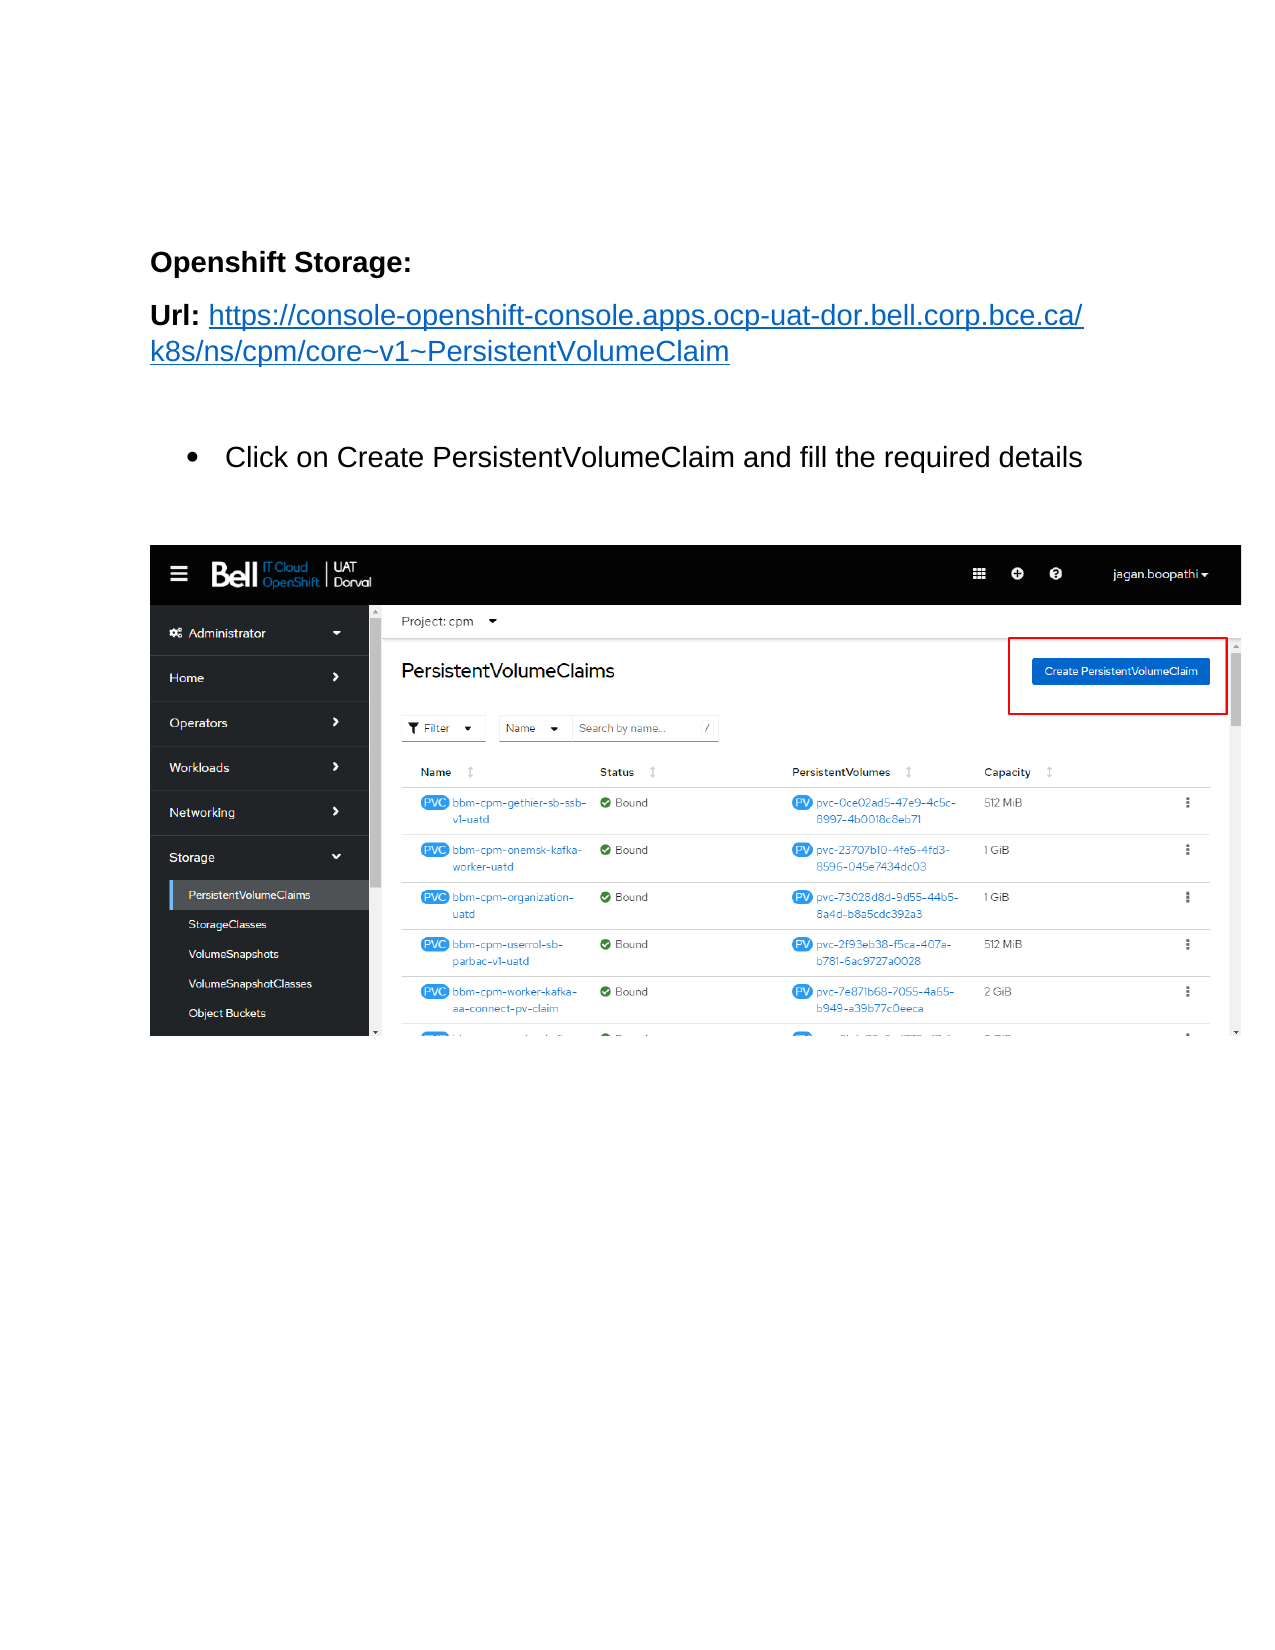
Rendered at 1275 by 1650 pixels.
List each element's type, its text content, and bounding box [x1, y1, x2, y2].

list Click on Create PersistentVolumeClaim and fill the required details [187, 440, 1125, 474]
text Url: https://console-openshift-console.apps.ocp-uat-dor.bell.corp.bce.ca/k8s/ns/cpm/core~v1~PersistentVolumeClaim [150, 298, 1125, 368]
text Openshift Storage: [150, 245, 1125, 279]
picture [150, 545, 1242, 1036]
